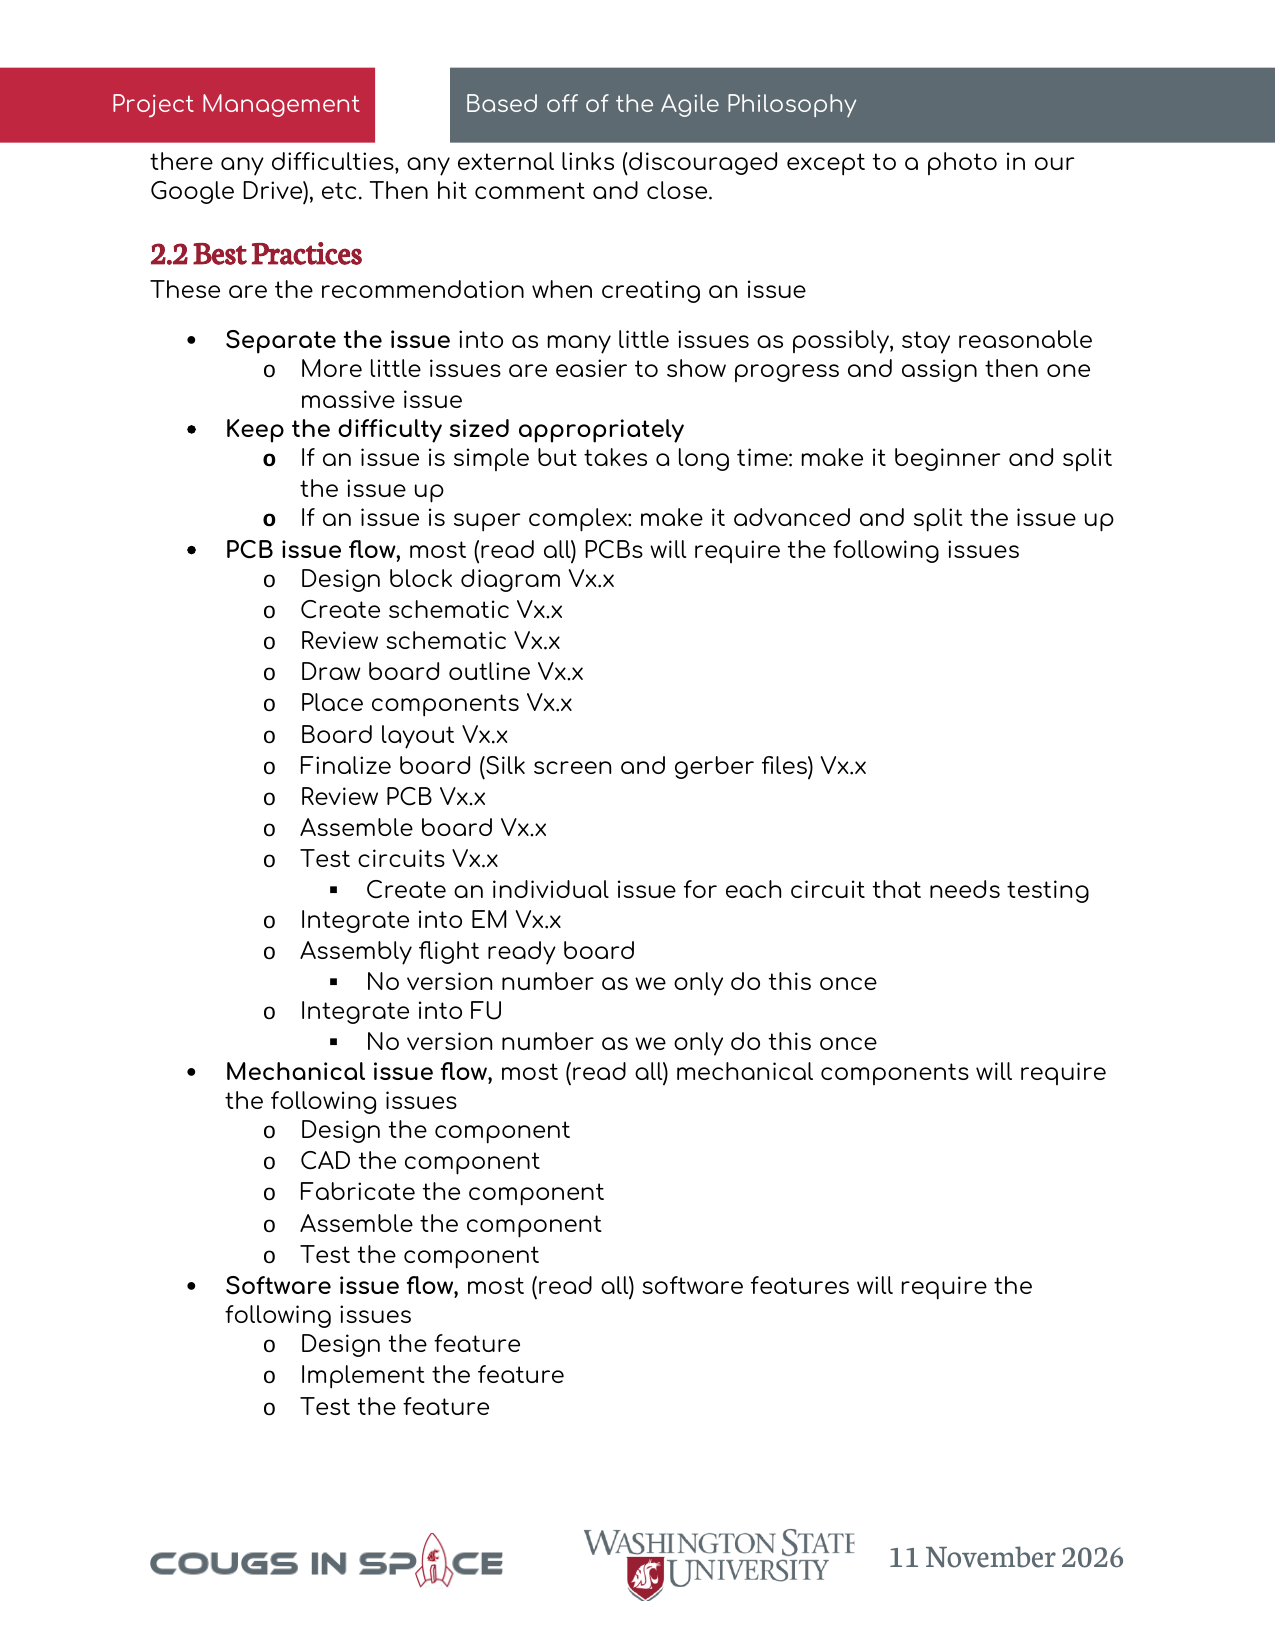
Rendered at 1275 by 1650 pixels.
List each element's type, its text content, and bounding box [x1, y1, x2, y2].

list No version number as we only do this once [328, 970, 1125, 996]
list PCB issue flow, most (read all) PCBs will require the following issues [187, 538, 1125, 563]
list Fabricate the component [262, 1181, 1125, 1208]
list Finalize board (Silk screen and gerber files) Vx.x [262, 754, 1125, 781]
list Design the component [262, 1118, 1125, 1145]
picture [150, 1532, 503, 1589]
list Design block diagram Vx.x [262, 567, 1125, 594]
list Mechanical issue flow, most (read all) mechanical components will require the following issues [187, 1060, 1125, 1114]
list Software issue flow, most (read all) software features will require the following issues [187, 1274, 1125, 1329]
list Assemble board Vx.x [262, 816, 1125, 843]
list Keep the difficulty sized appropriately [187, 417, 1125, 443]
list Implement the feature [262, 1364, 1125, 1391]
list Review PCB Vx.x [262, 785, 1125, 812]
list Separate the issue into as many little issues as possibly, stay reasonable [187, 328, 1125, 353]
list Test circuits Vx.x [262, 847, 1125, 874]
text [150, 150, 1125, 205]
list Assembly flight ready board [262, 939, 1125, 966]
list Integrate into EM Vx.x [262, 908, 1125, 935]
list Review schematic Vx.x [262, 629, 1125, 656]
list Assemble the component [262, 1212, 1125, 1239]
list No version number as we only do this once [328, 1031, 1125, 1056]
list Design the feature [262, 1333, 1125, 1360]
subtitle 2.2 Best Practices [150, 229, 1125, 272]
list Create an individual issue for each circuit that needs testing [328, 878, 1125, 904]
list If an issue is super complex: make it advanced and split the issue up [262, 507, 1125, 534]
list Draw board outline Vx.x [262, 661, 1125, 688]
text These are the recommendation when creating an issue [150, 278, 1125, 303]
list More little issues are easier to show progress and assign then one massive issue [262, 357, 1125, 413]
list Integrate into FU [262, 999, 1125, 1026]
list Test the feature [262, 1395, 1125, 1422]
picture [582, 1528, 854, 1601]
list Board layout Vx.x [262, 723, 1125, 750]
list CAD the component [262, 1149, 1125, 1177]
list If an issue is simple but takes a long time: make it beginner and split the issue up [262, 447, 1125, 503]
list Create schematic Vx.x [262, 598, 1125, 625]
list Test the component [262, 1243, 1125, 1270]
list Place components Vx.x [262, 692, 1125, 719]
